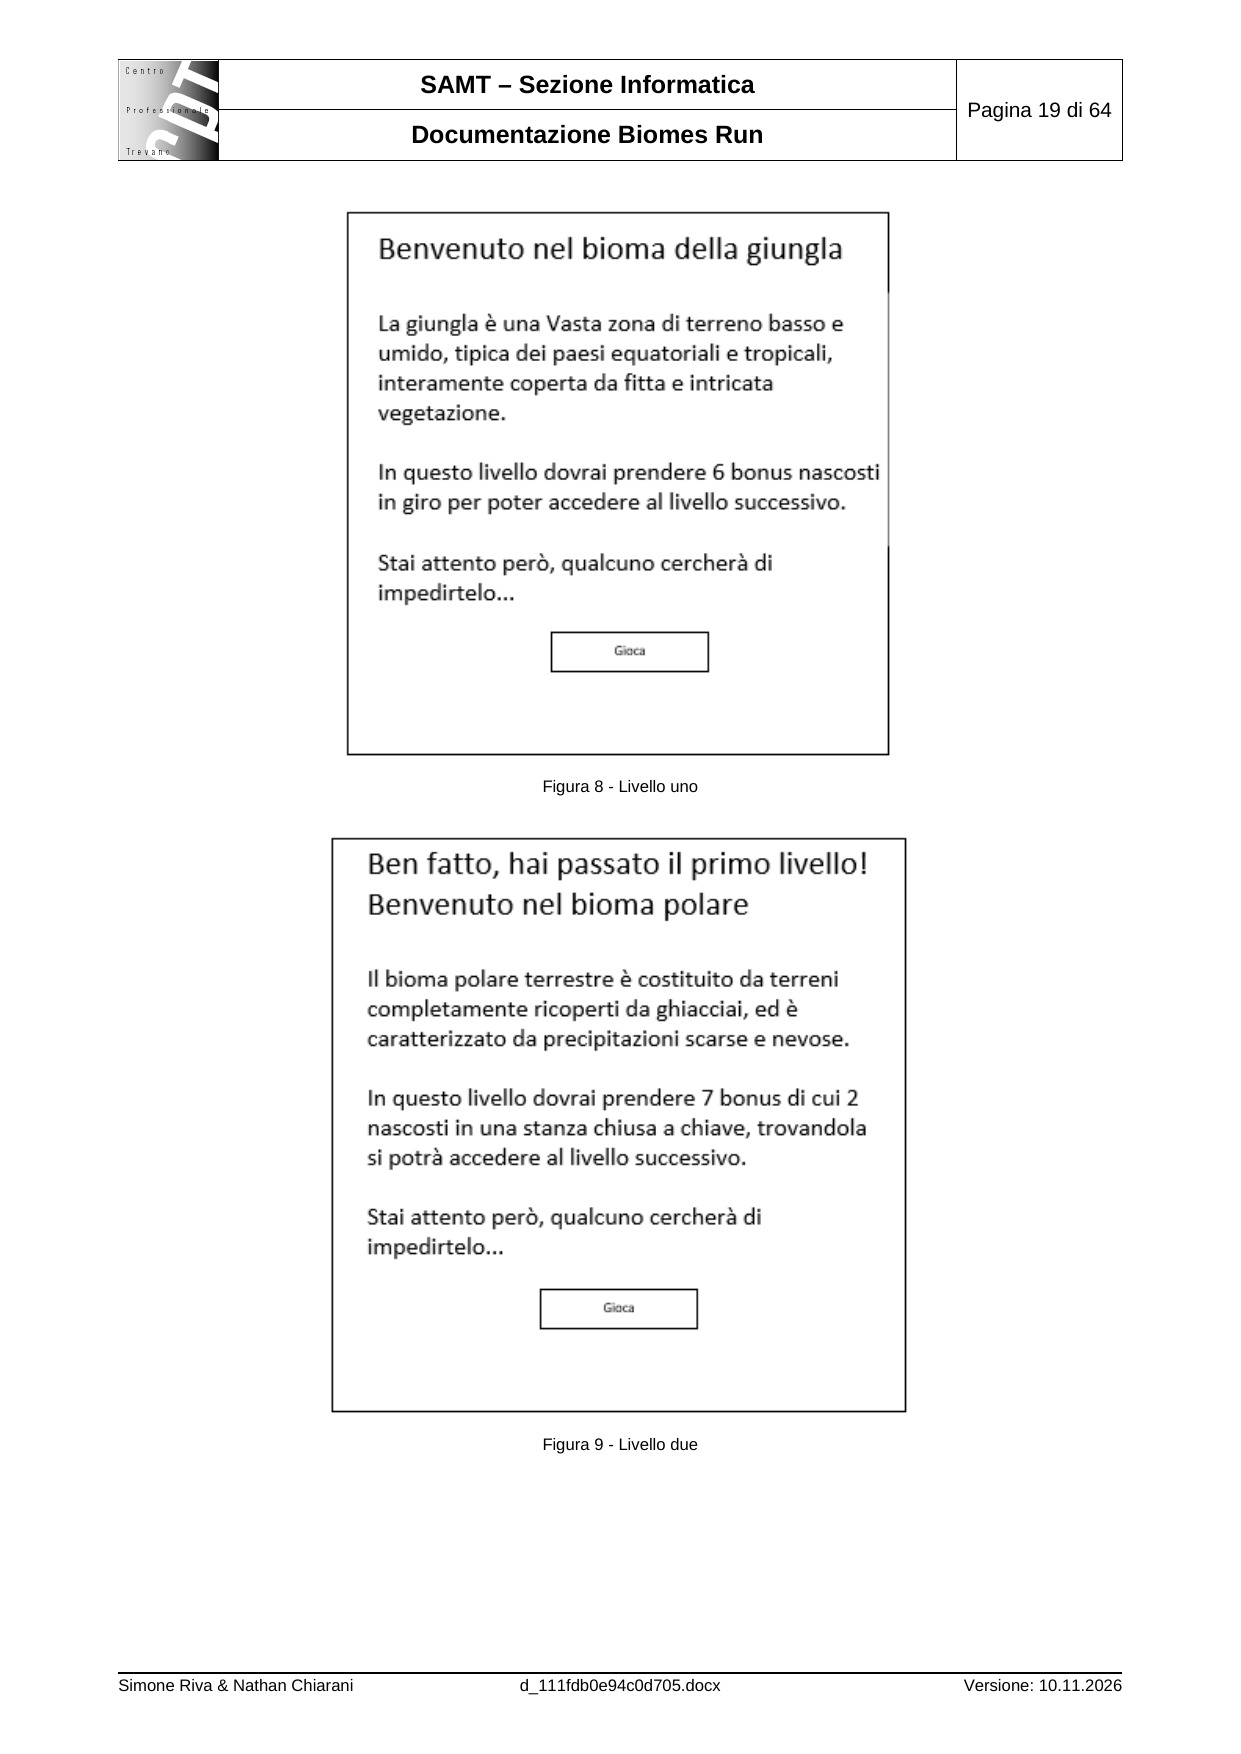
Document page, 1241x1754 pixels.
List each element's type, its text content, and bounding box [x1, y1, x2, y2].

picture [342, 206, 899, 765]
text Figura 8 - Livello uno [118, 777, 1122, 796]
picture [324, 832, 916, 1422]
picture [118, 60, 219, 160]
text Figura 9 - Livello due [118, 1434, 1122, 1453]
